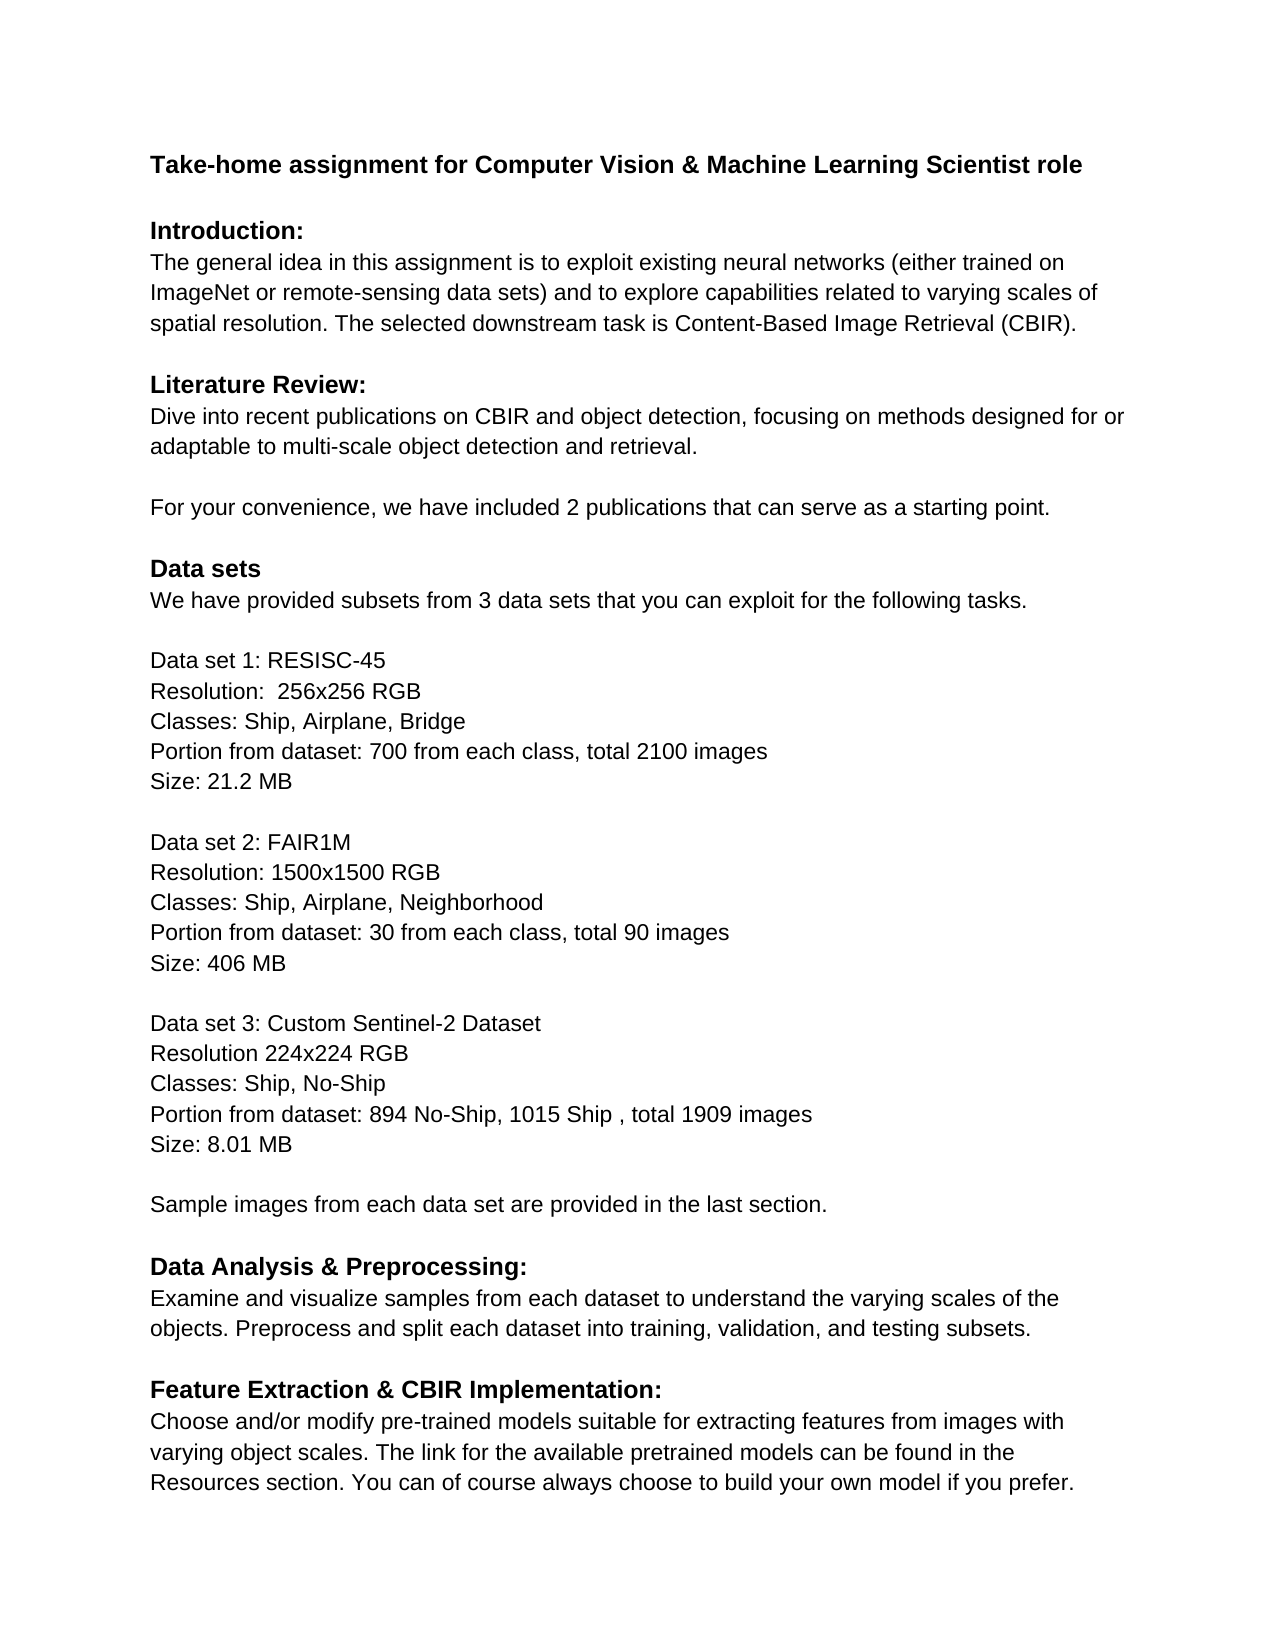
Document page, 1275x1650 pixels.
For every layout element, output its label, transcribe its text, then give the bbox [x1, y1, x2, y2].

text Data sets [150, 554, 1125, 583]
text Resolution: 1500x1500 RGB [150, 859, 1125, 885]
text Classes: Ship, No-Ship [150, 1070, 1125, 1097]
text Resolution: 256x256 RGB [150, 678, 1125, 704]
text Sample images from each data set are provided in the last section. [150, 1191, 1125, 1217]
text Size: 406 MB [150, 949, 1125, 976]
text Data set 1: RESISC-45 [150, 647, 1125, 674]
text Take-home assignment for Computer Vision & Machine Learning Scientist role [150, 150, 1125, 179]
text Portion from dataset: 700 from each class, total 2100 images [150, 738, 1125, 764]
text For your convenience, we have included 2 publications that can serve as a starting point. [150, 493, 1125, 520]
text Classes: Ship, Airplane, Neighborhood [150, 889, 1125, 915]
text Portion from dataset: 30 from each class, total 90 images [150, 919, 1125, 946]
text Size: 8.01 MB [150, 1131, 1125, 1157]
text Literature Review: [150, 370, 1125, 399]
text Data Analysis & Preprocessing: [150, 1252, 1125, 1280]
text Portion from dataset: 894 No-Ship, 1015 Ship , total 1909 images [150, 1101, 1125, 1127]
text Dive into recent publications on CBIR and object detection, focusing on methods designed for or adaptable to multi-scale object detection and retrieval. [150, 403, 1125, 459]
text Examine and visualize samples from each dataset to understand the varying scales of the objects. Preprocess and split each dataset into training, validation, and testing subsets. [150, 1284, 1125, 1341]
text The general idea in this assignment is to exploit existing neural networks (either trained on ImageNet or remote-sensing data sets) and to explore capabilities related to varying scales of spatial resolution. The selected downstream task is Content-Based Image Retrieval (CBIR). [150, 249, 1125, 336]
text Classes: Ship, Airplane, Bridge [150, 708, 1125, 734]
text Choose and/or modify pre-trained models suitable for extracting features from images with varying object scales. The link for the available pretrained models can be found in the Resources section. You can of course always choose to build your own model if you prefer. [150, 1408, 1125, 1495]
text Introduction: [150, 216, 1125, 245]
text We have provided subsets from 3 data sets that you can exploit for the following tasks. [150, 587, 1125, 613]
text Data set 2: FAIR1M [150, 829, 1125, 855]
text Feature Extraction & CBIR Implementation: [150, 1375, 1125, 1404]
text Size: 21.2 MB [150, 768, 1125, 794]
text Data set 3: Custom Sentinel-2 Dataset [150, 1010, 1125, 1036]
text Resolution 224x224 RGB [150, 1040, 1125, 1066]
